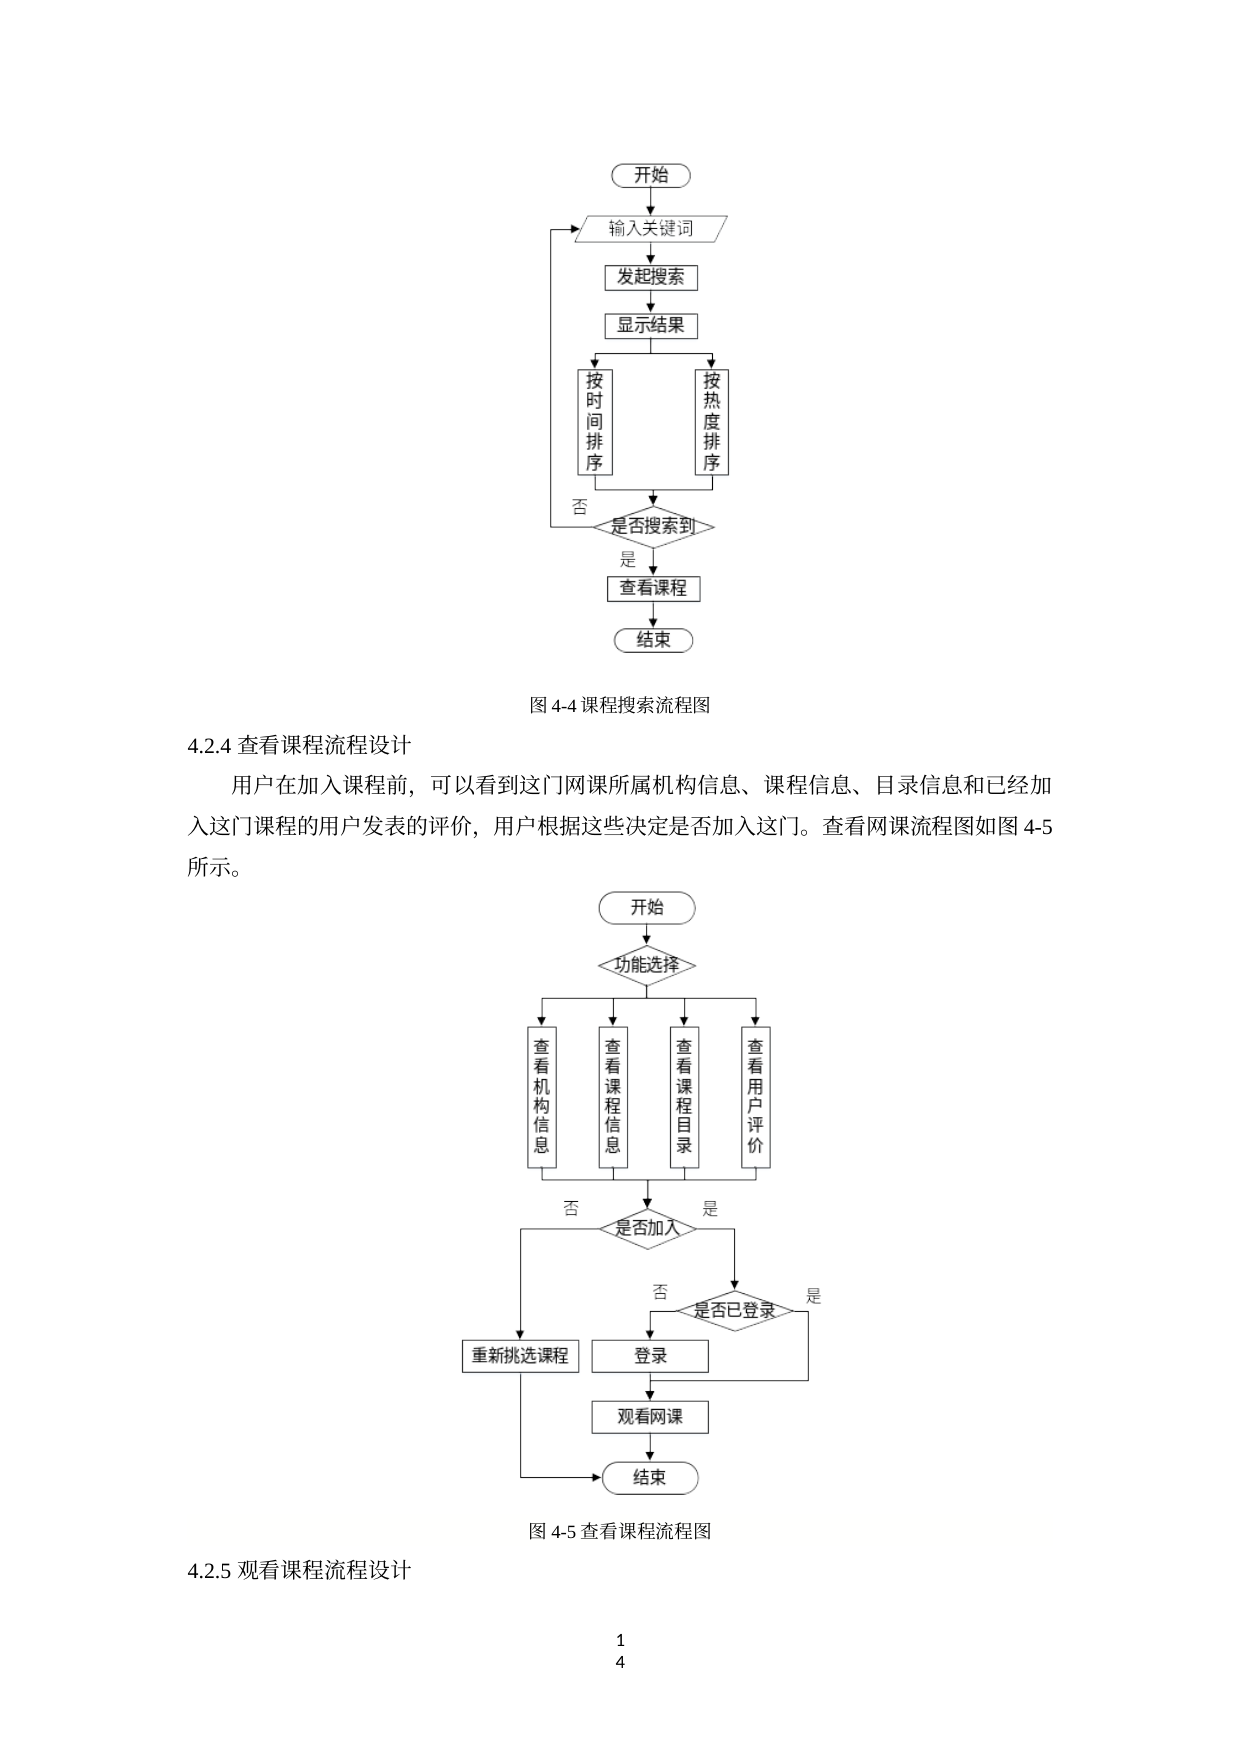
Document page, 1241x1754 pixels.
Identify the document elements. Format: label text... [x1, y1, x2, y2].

text 图4-5 查看课程流程图 [187, 1514, 1053, 1546]
text 4.2.4 查看课程流程设计 [187, 728, 1053, 760]
text 图4-4课程搜索流程图 [187, 689, 1053, 721]
text 4.2.5 观看课程流程设计 [187, 1553, 1053, 1586]
text 用户在加入课程前，可以看到这门网课所属机构信息、课程信息、目录信息和已经加入这门课程的用户发表的评价，用户根据这些决定是否加入这门。查看网课流程图如图4-5所示。 [187, 768, 1053, 882]
